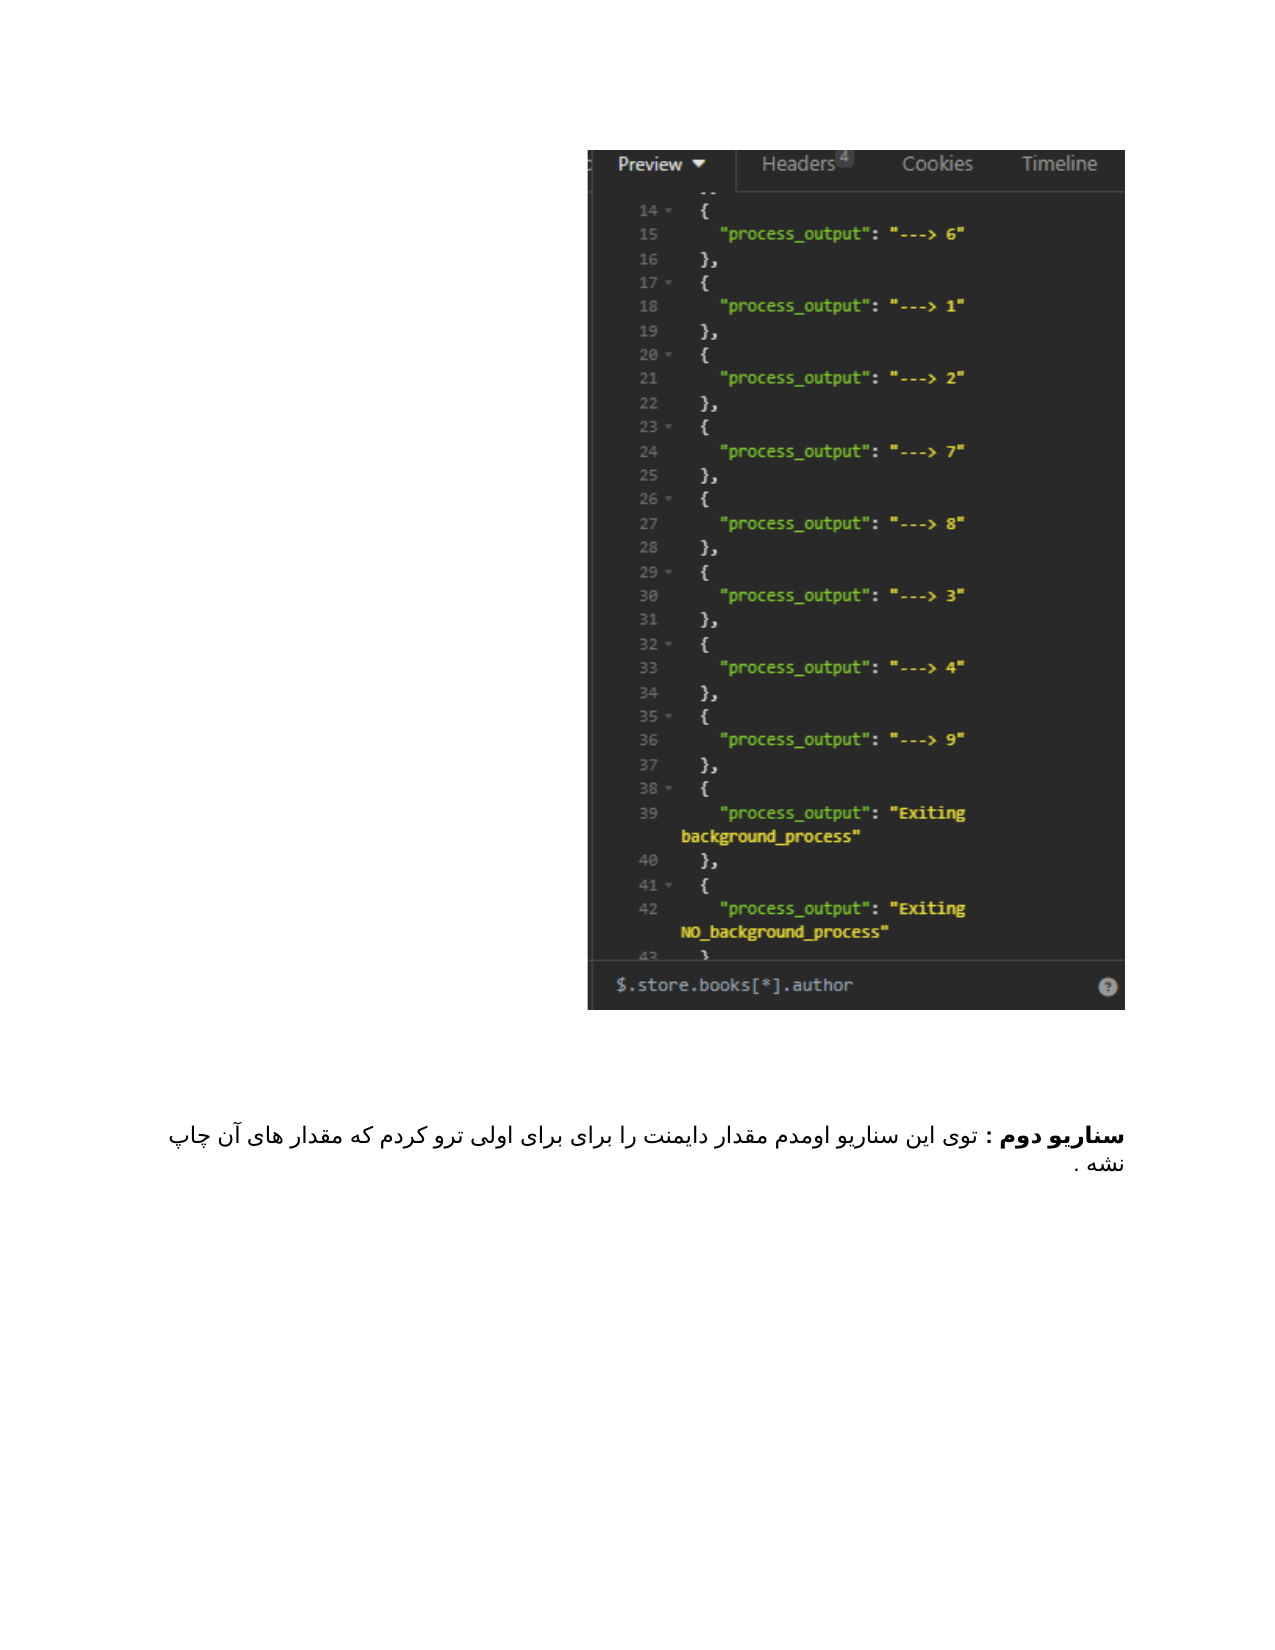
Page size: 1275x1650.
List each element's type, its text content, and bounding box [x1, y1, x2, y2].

text سناریو دوم : توی این سناریو اومدم مقدار دایمنت را برای برای اولی ترو کردم که مقدار های آن چاپ نشه . [150, 1122, 1125, 1177]
picture [587, 150, 1125, 1010]
